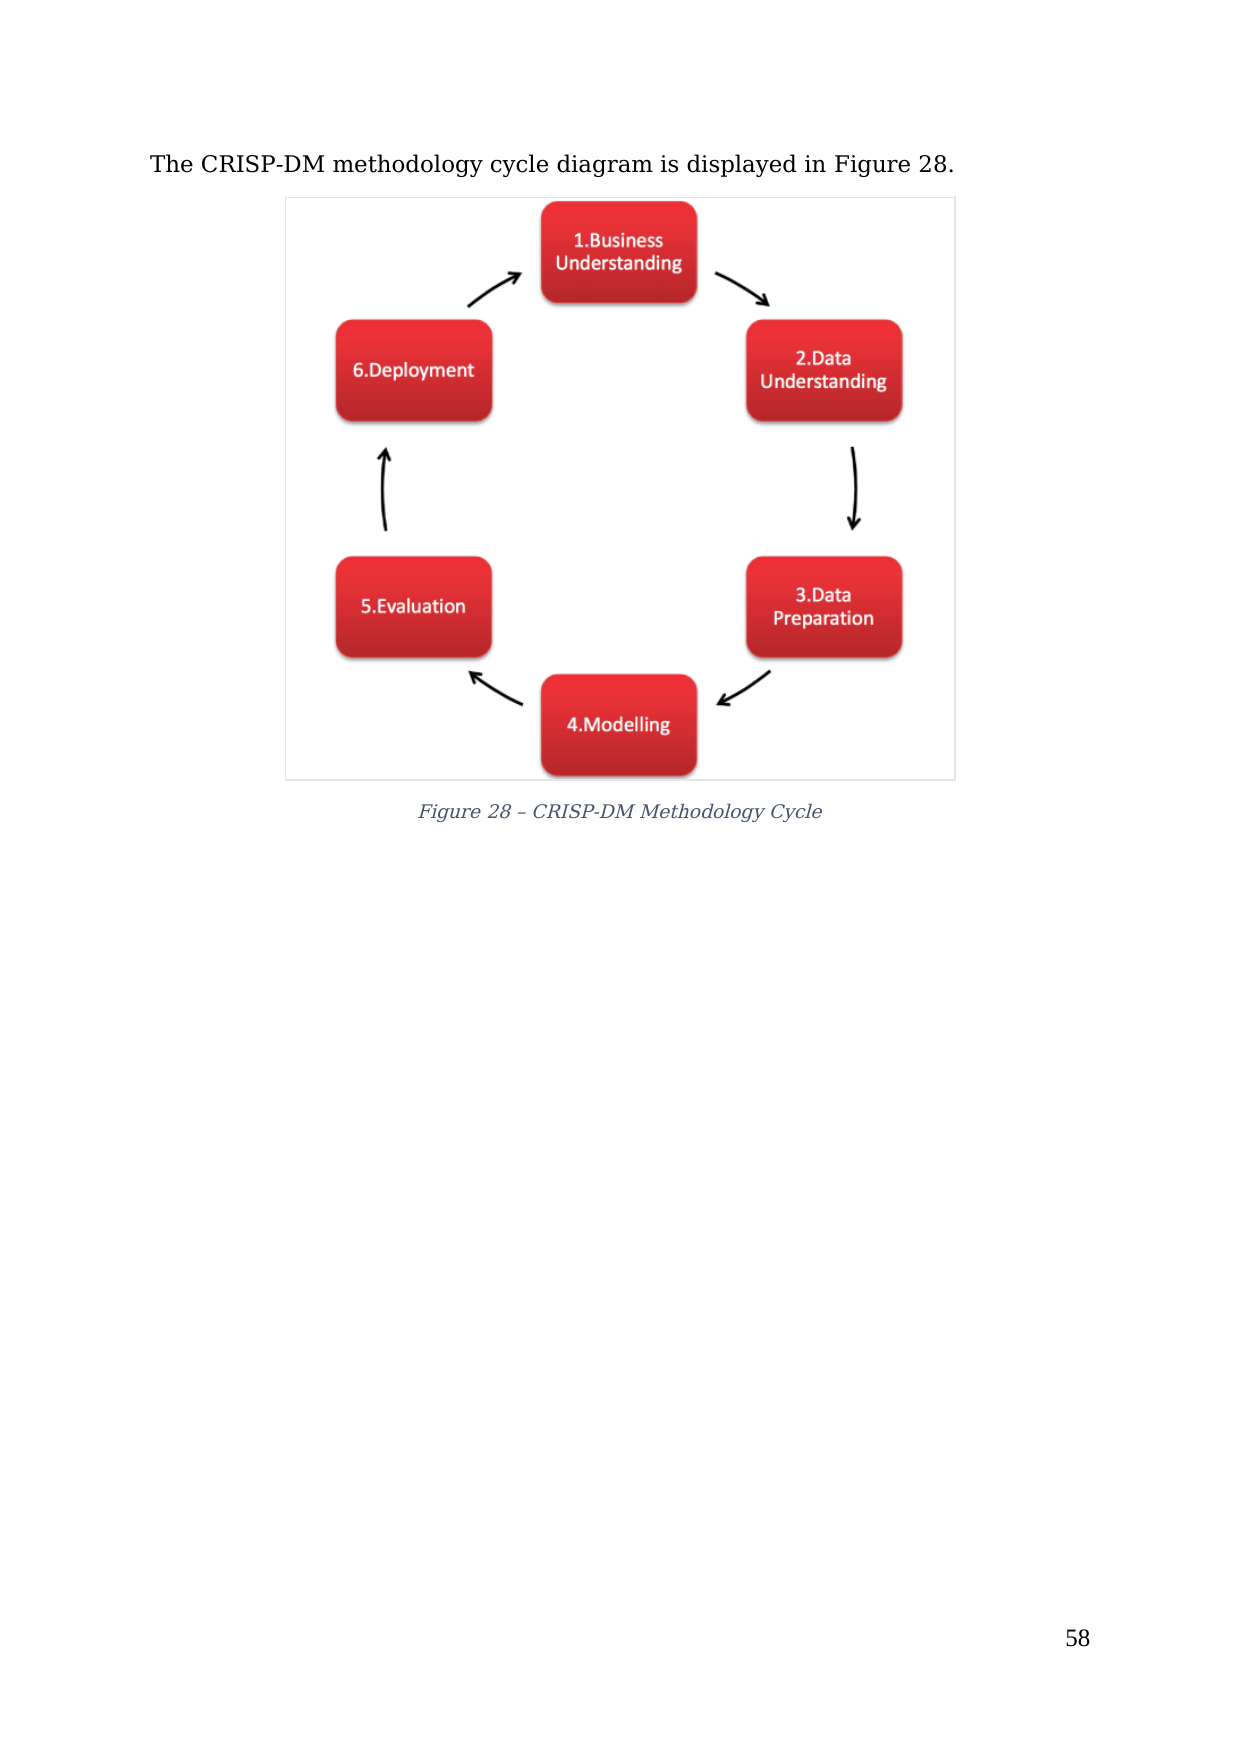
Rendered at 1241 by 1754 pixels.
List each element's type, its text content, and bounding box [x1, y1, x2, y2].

text Figure 28 – CRISP-DM Methodology Cycle [150, 799, 1090, 822]
picture [286, 198, 954, 779]
text The CRISP-DM methodology cycle diagram is displayed in Figure 28. [150, 150, 1090, 177]
